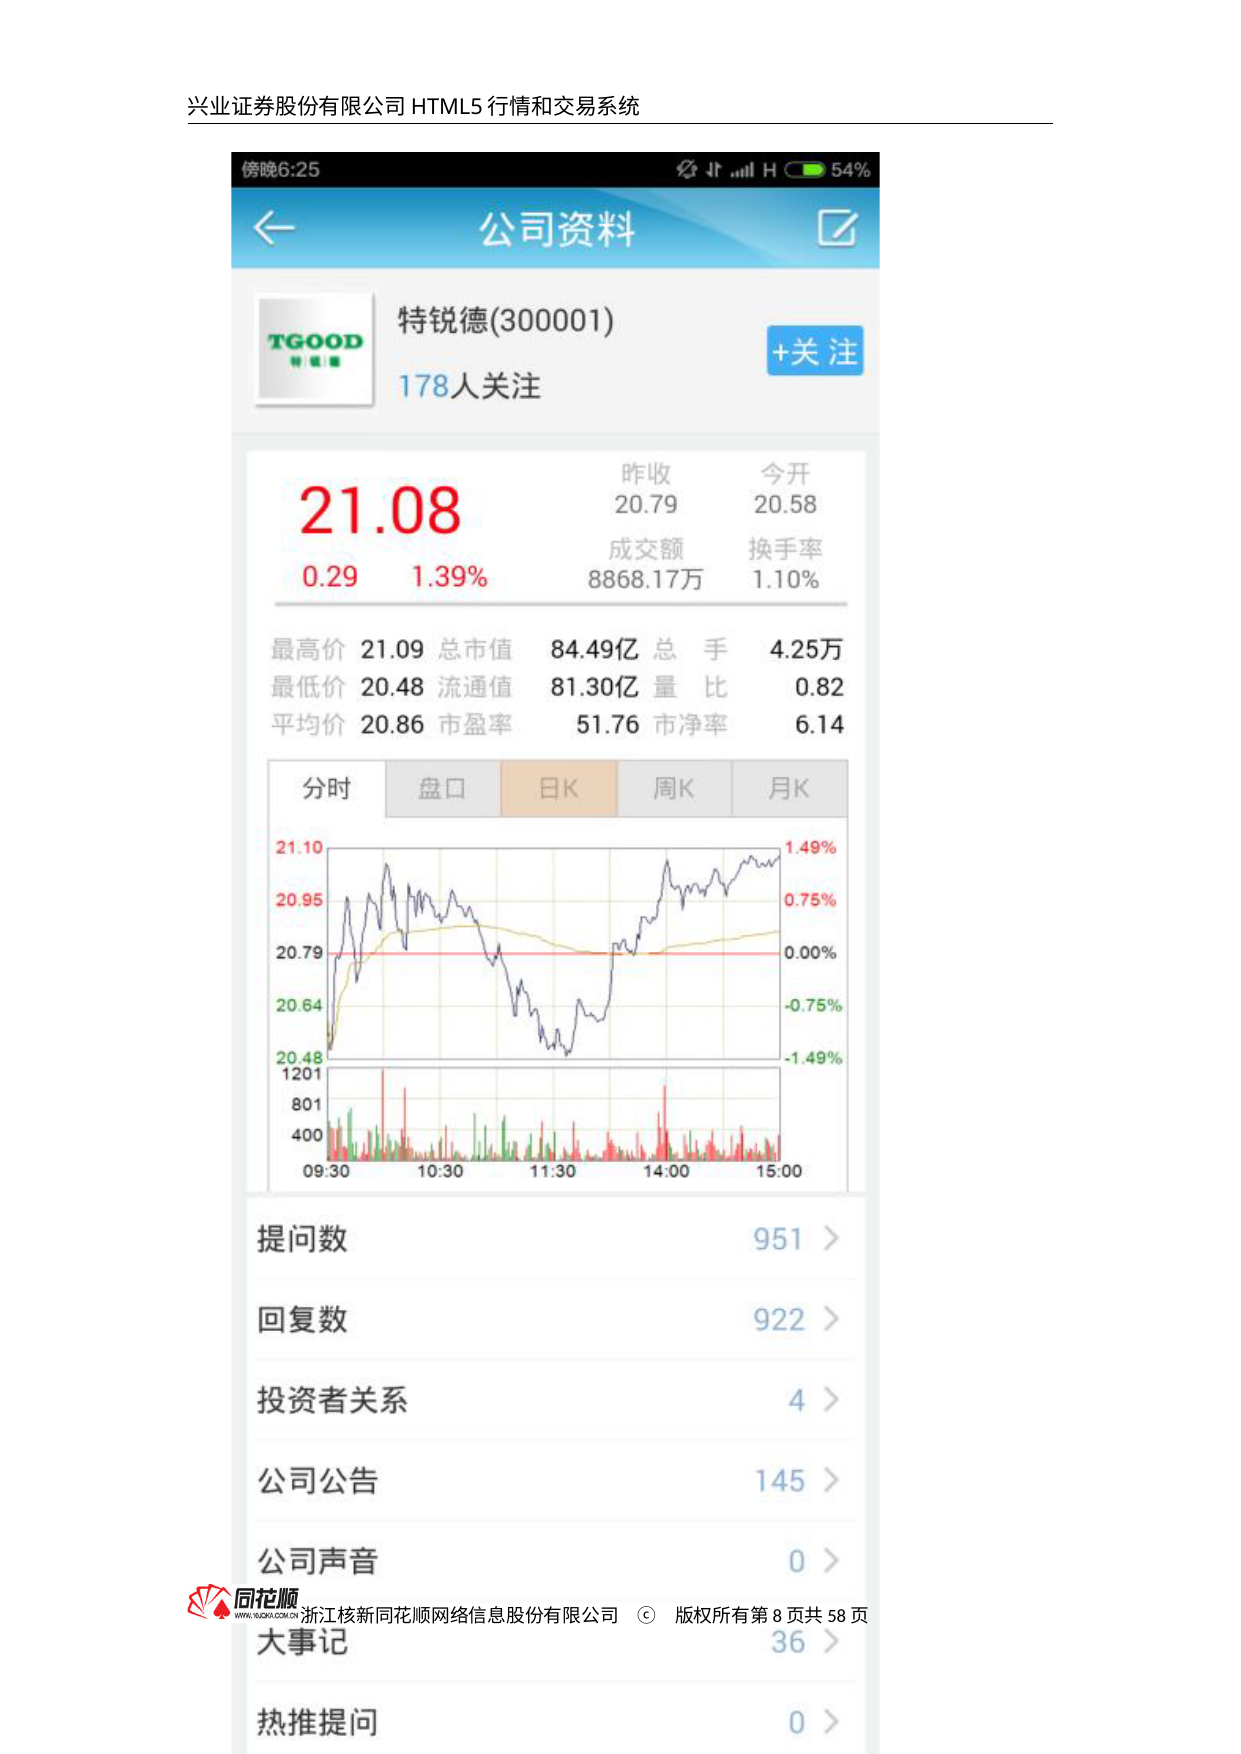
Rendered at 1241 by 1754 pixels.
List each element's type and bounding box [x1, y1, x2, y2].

picture [187, 1584, 300, 1623]
